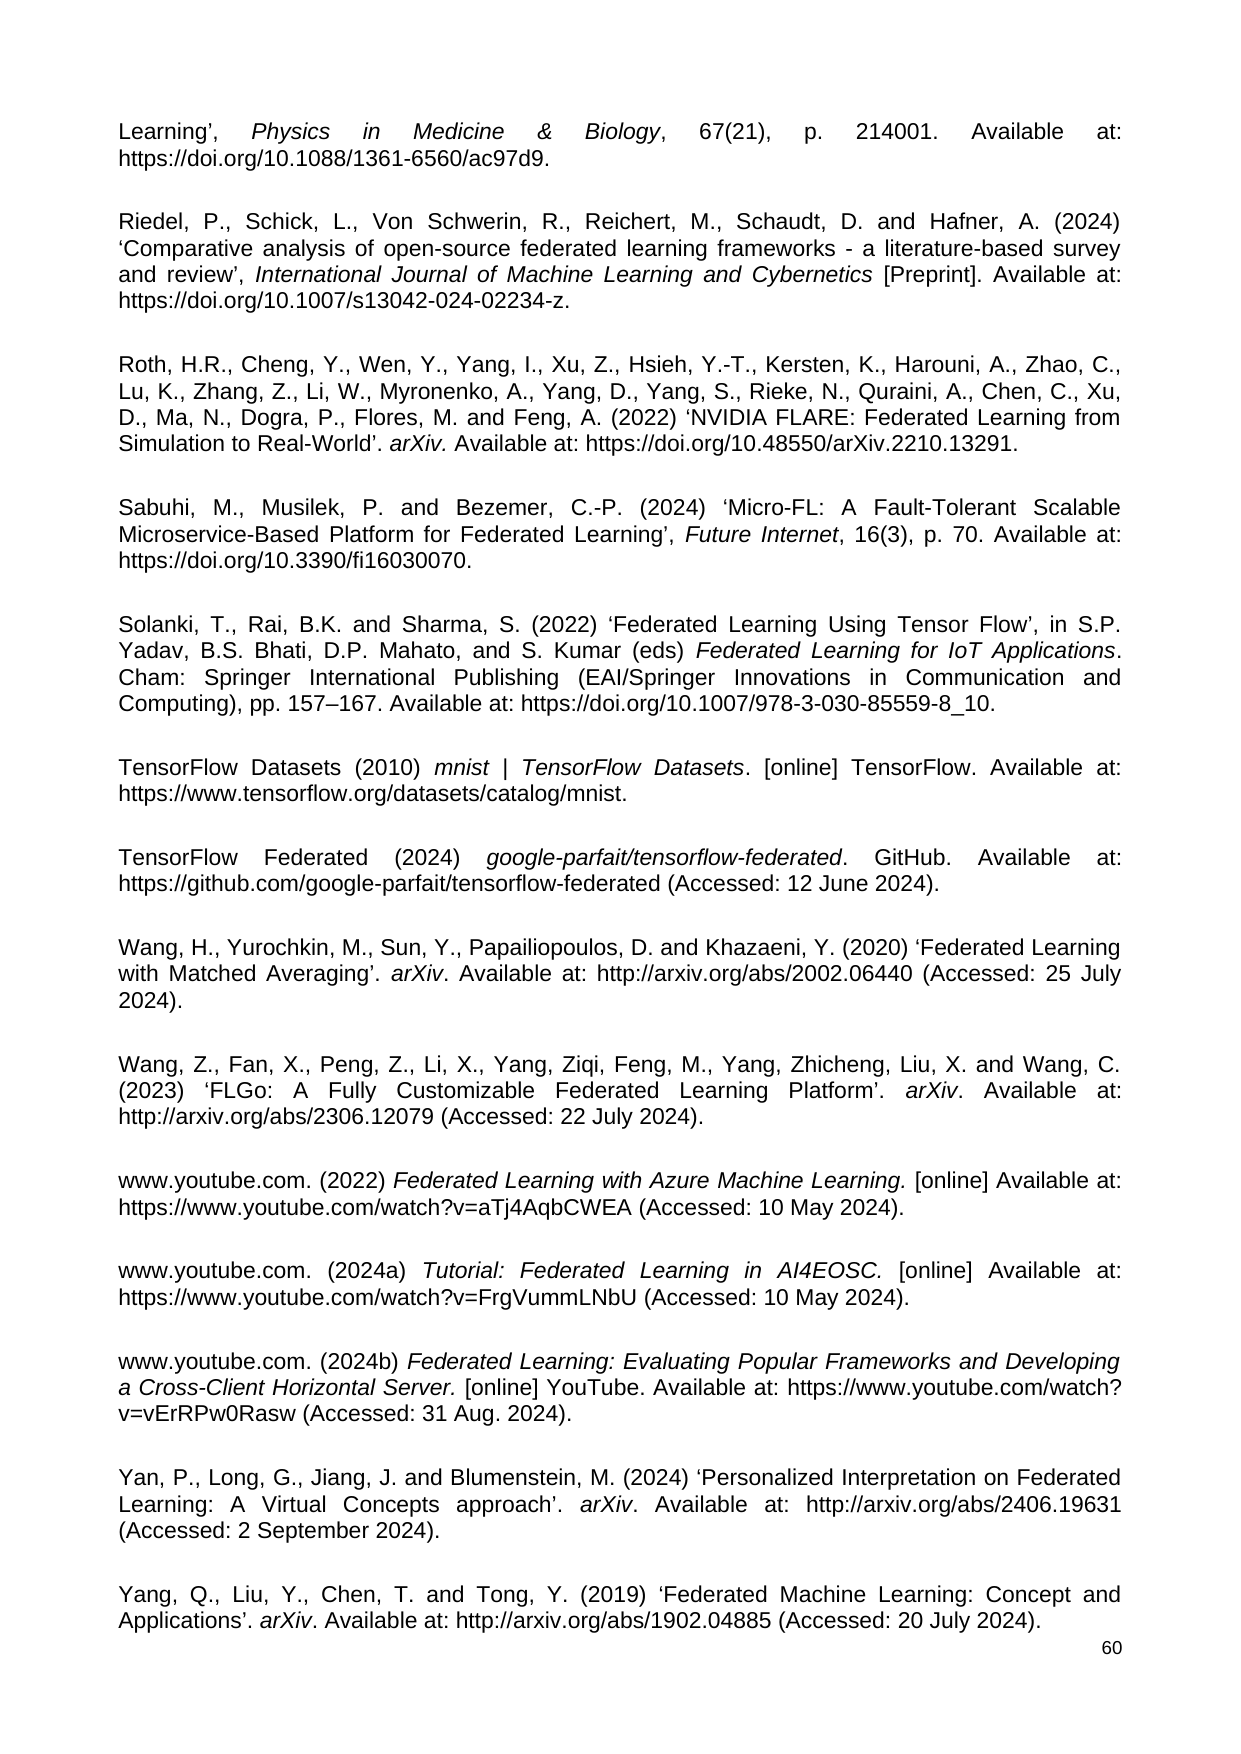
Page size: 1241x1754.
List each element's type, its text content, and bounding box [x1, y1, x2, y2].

text Roth, H.R., Cheng, Y., Wen, Y., Yang, I., Xu, Z., Hsieh, Y.-T., Kersten, K., Harouni, A., Zhao, C., Lu, K., Zhang, Z., Li, W., Myronenko, A., Yang, D., Yang, S., Rieke, N., Quraini, A., Chen, C., Xu, D., Ma, N., Dogra, P., Flores, M. and Feng, A. (2022) ‘NVIDIA FLARE: Federated Learning from Simulation to Real-World’. arXiv. Available at: https://doi.org/10.48550/arXiv.2210.13291. [118, 351, 1122, 457]
text Solanki, T., Rai, B.K. and Sharma, S. (2022) ‘Federated Learning Using Tensor Flow’, in S.P. Yadav, B.S. Bhati, D.P. Mahato, and S. Kumar (eds) Federated Learning for IoT Applications. Cham: Springer International Publishing (EAI/Springer Innovations in Communication and Computing), pp. 157–167. Available at: https://doi.org/10.1007/978-3-030-85559-8_10. [118, 611, 1122, 716]
text www.youtube.com. (2022) Federated Learning with Azure Machine Learning. [online] Available at: https://www.youtube.com/watch?v=aTj4AqbCWEA (Accessed: 10 May 2024). [118, 1167, 1122, 1220]
text www.youtube.com. (2024b) Federated Learning: Evaluating Popular Frameworks and Developing a Cross-Client Horizontal Server. [online] YouTube. Available at: https://www.youtube.com/watch?v=vErRPw0Rasw (Accessed: 31 Aug. 2024). [118, 1348, 1122, 1427]
text www.youtube.com. (2024a) Tutorial: Federated Learning in AI4EOSC. [online] Available at: https://www.youtube.com/watch?v=FrgVummLNbU (Accessed: 10 May 2024). [118, 1257, 1122, 1310]
text Wang, Z., Fan, X., Peng, Z., Li, X., Yang, Ziqi, Feng, M., Yang, Zhicheng, Liu, X. and Wang, C. (2023) ‘FLGo: A Fully Customizable Federated Learning Platform’. arXiv. Available at: http://arxiv.org/abs/2306.12079 (Accessed: 22 July 2024). [118, 1051, 1122, 1130]
text Wang, H., Yurochkin, M., Sun, Y., Papailiopoulos, D. and Khazaeni, Y. (2020) ‘Federated Learning with Matched Averaging’. arXiv. Available at: http://arxiv.org/abs/2002.06440 (Accessed: 25 July 2024). [118, 934, 1122, 1013]
text TensorFlow Datasets (2010) mnist | TensorFlow Datasets. [online] TensorFlow. Available at: https://www.tensorflow.org/datasets/catalog/mnist. [118, 754, 1122, 806]
text Yang, Q., Liu, Y., Chen, T. and Tong, Y. (2019) ‘Federated Machine Learning: Concept and Applications’. arXiv. Available at: http://arxiv.org/abs/1902.04885 (Accessed: 20 July 2024). [118, 1581, 1122, 1633]
text Sabuhi, M., Musilek, P. and Bezemer, C.-P. (2024) ‘Micro-FL: A Fault-Tolerant Scalable Microservice-Based Platform for Federated Learning’, Future Internet, 16(3), p. 70. Available at: https://doi.org/10.3390/fi16030070. [118, 494, 1122, 573]
text Yan, P., Long, G., Jiang, J. and Blumenstein, M. (2024) ‘Personalized Interpretation on Federated Learning: A Virtual Concepts approach’. arXiv. Available at: http://arxiv.org/abs/2406.19631 (Accessed: 2 September 2024). [118, 1464, 1122, 1543]
text Riedel, P., Schick, L., Von Schwerin, R., Reichert, M., Schaudt, D. and Hafner, A. (2024) ‘Comparative analysis of open-source federated learning frameworks - a literature-based survey and review’, International Journal of Machine Learning and Cybernetics [Preprint]. Available at: https://doi.org/10.1007/s13042-024-02234-z. [118, 208, 1122, 314]
text TensorFlow Federated (2024) google-parfait/tensorflow-federated. GitHub. Available at: https://github.com/google-parfait/tensorflow-federated (Accessed: 12 June 2024). [118, 844, 1122, 897]
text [118, 118, 1122, 171]
